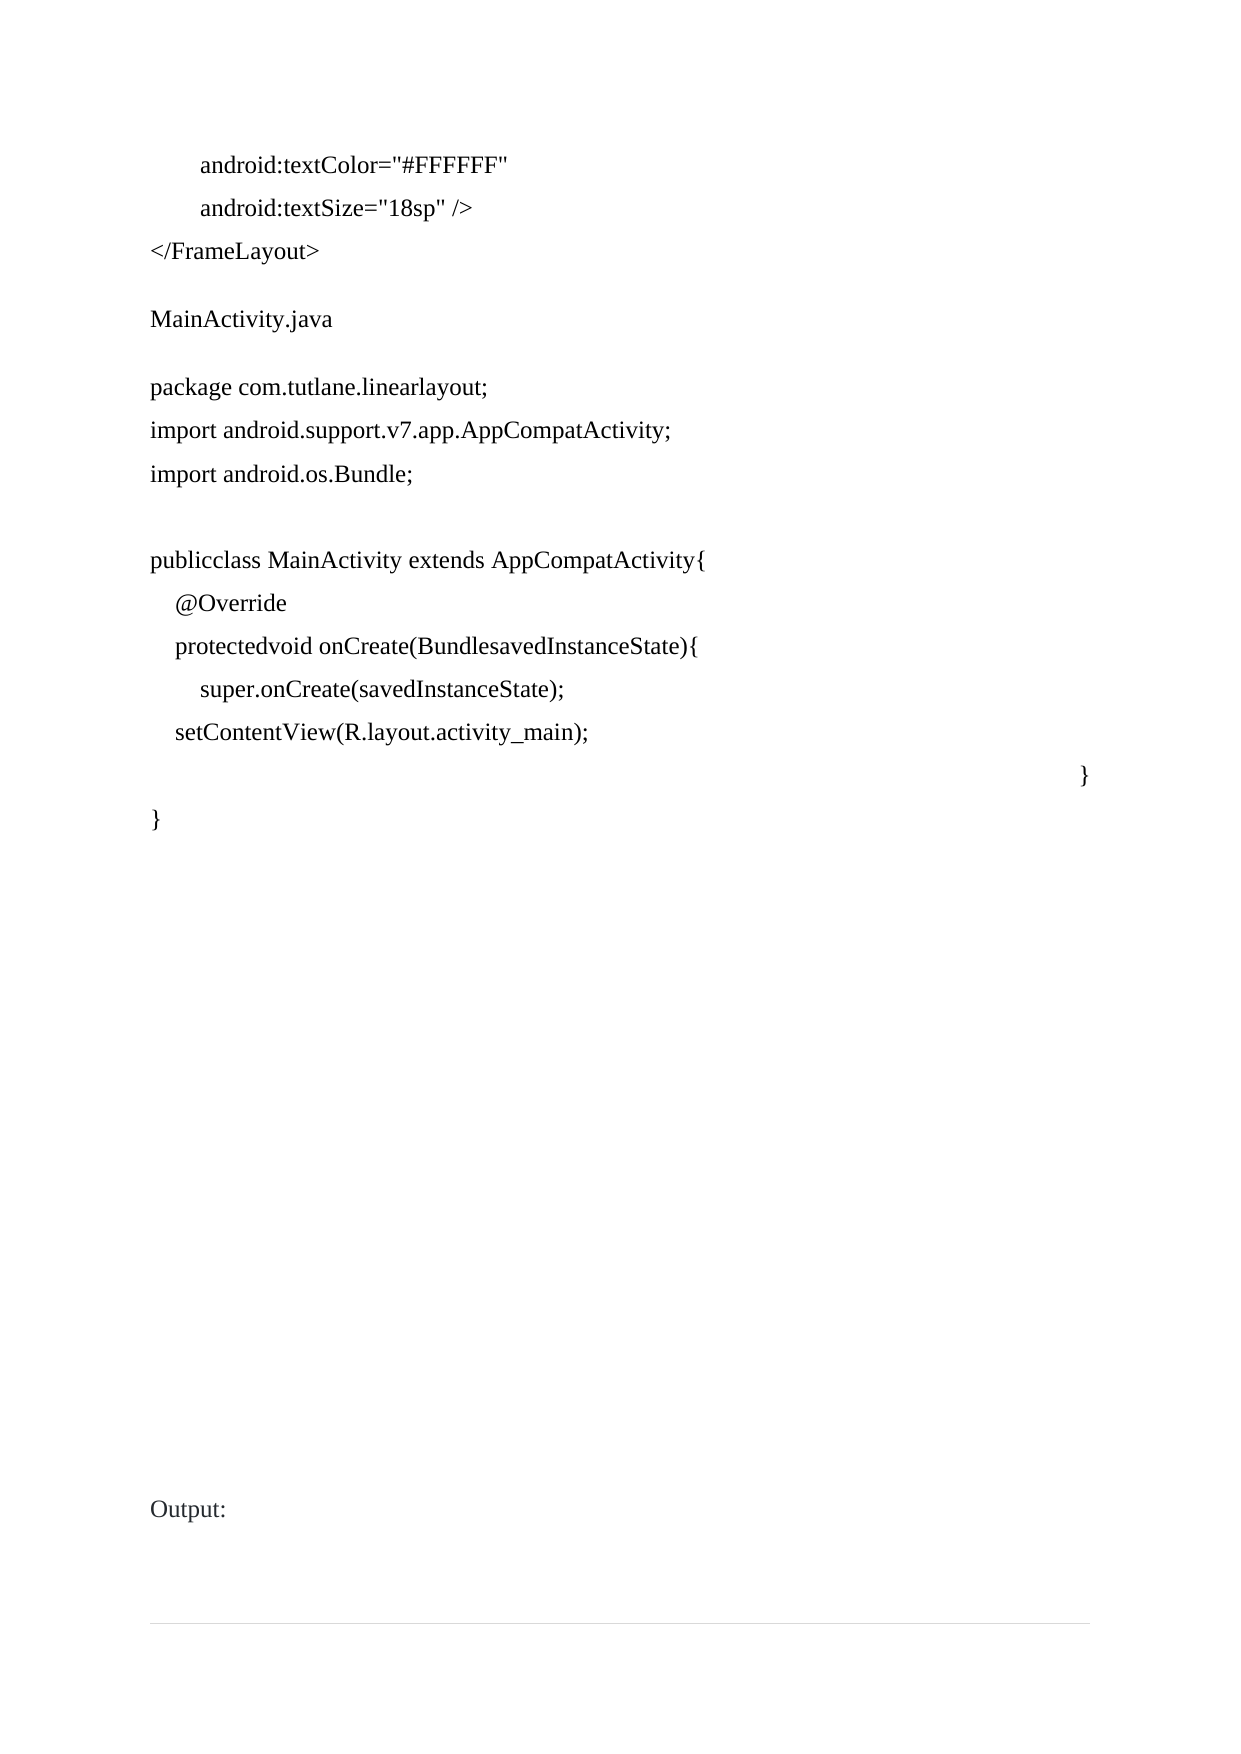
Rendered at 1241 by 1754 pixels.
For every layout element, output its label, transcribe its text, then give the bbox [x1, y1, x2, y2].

text MainActivity.java [150, 304, 1090, 333]
text package com.tutlane.linearlayout; import android.support.v7.app.AppCompatActivity; import android.os.Bundle; publicclass MainActivity extends AppCompatActivity{ @Override protectedvoid onCreate(BundlesavedInstanceState){ super.onCreate(savedInstanceState); setContentView(R.layout.activity_main); } } [150, 789, 1090, 832]
text package com.tutlane.linearlayout; import android.support.v7.app.AppCompatActivity; import android.os.Bundle; publicclass MainActivity extends AppCompatActivity{ @Override protectedvoid onCreate(BundlesavedInstanceState){ super.onCreate(savedInstanceState); setContentView(R.layout.activity_main); } } [150, 372, 1090, 761]
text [150, 150, 1090, 265]
text Output: [150, 1494, 1090, 1522]
